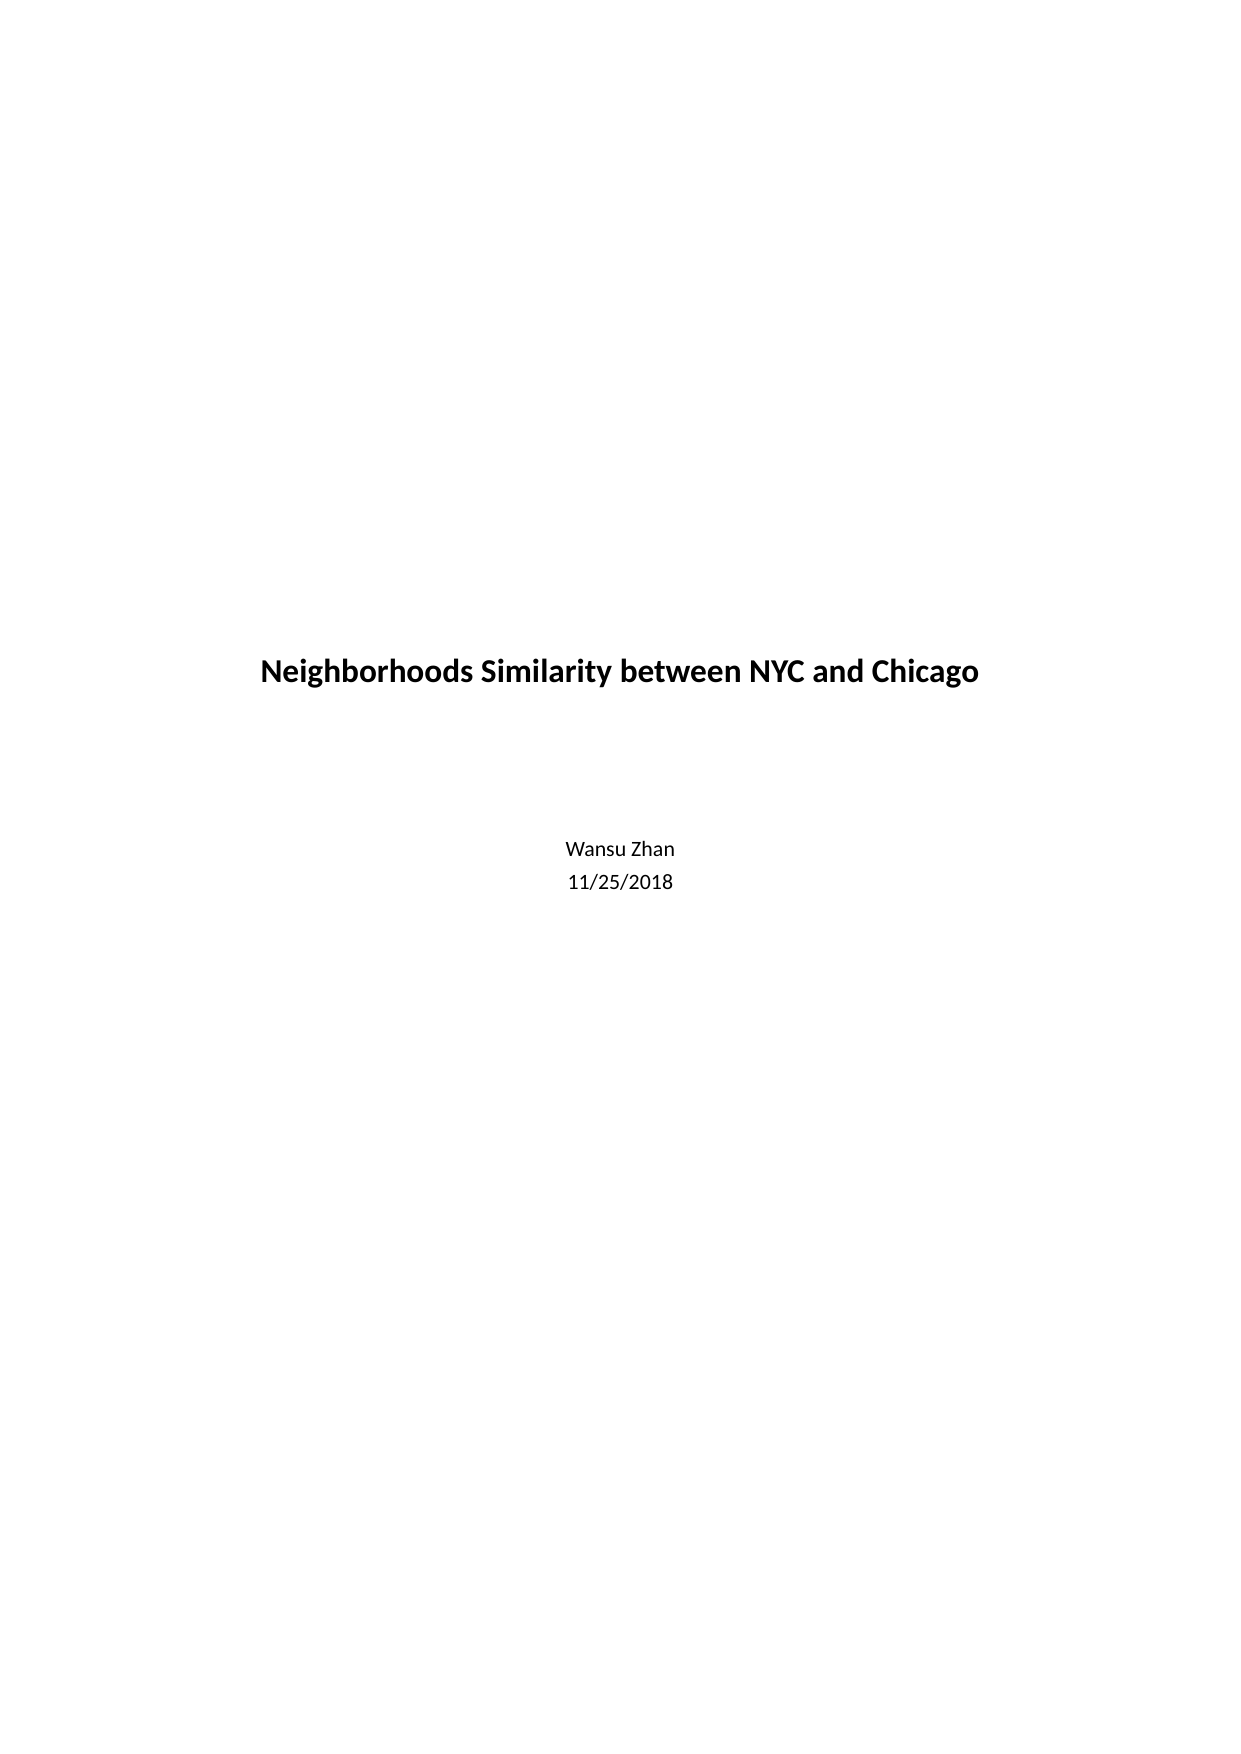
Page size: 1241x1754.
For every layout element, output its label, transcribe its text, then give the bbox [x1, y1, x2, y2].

text Wansu Zhan [187, 832, 1053, 865]
text Neighborhoods Similarity between NYC and Chicago [187, 637, 1053, 702]
text 11/25/2018 [187, 865, 1053, 897]
